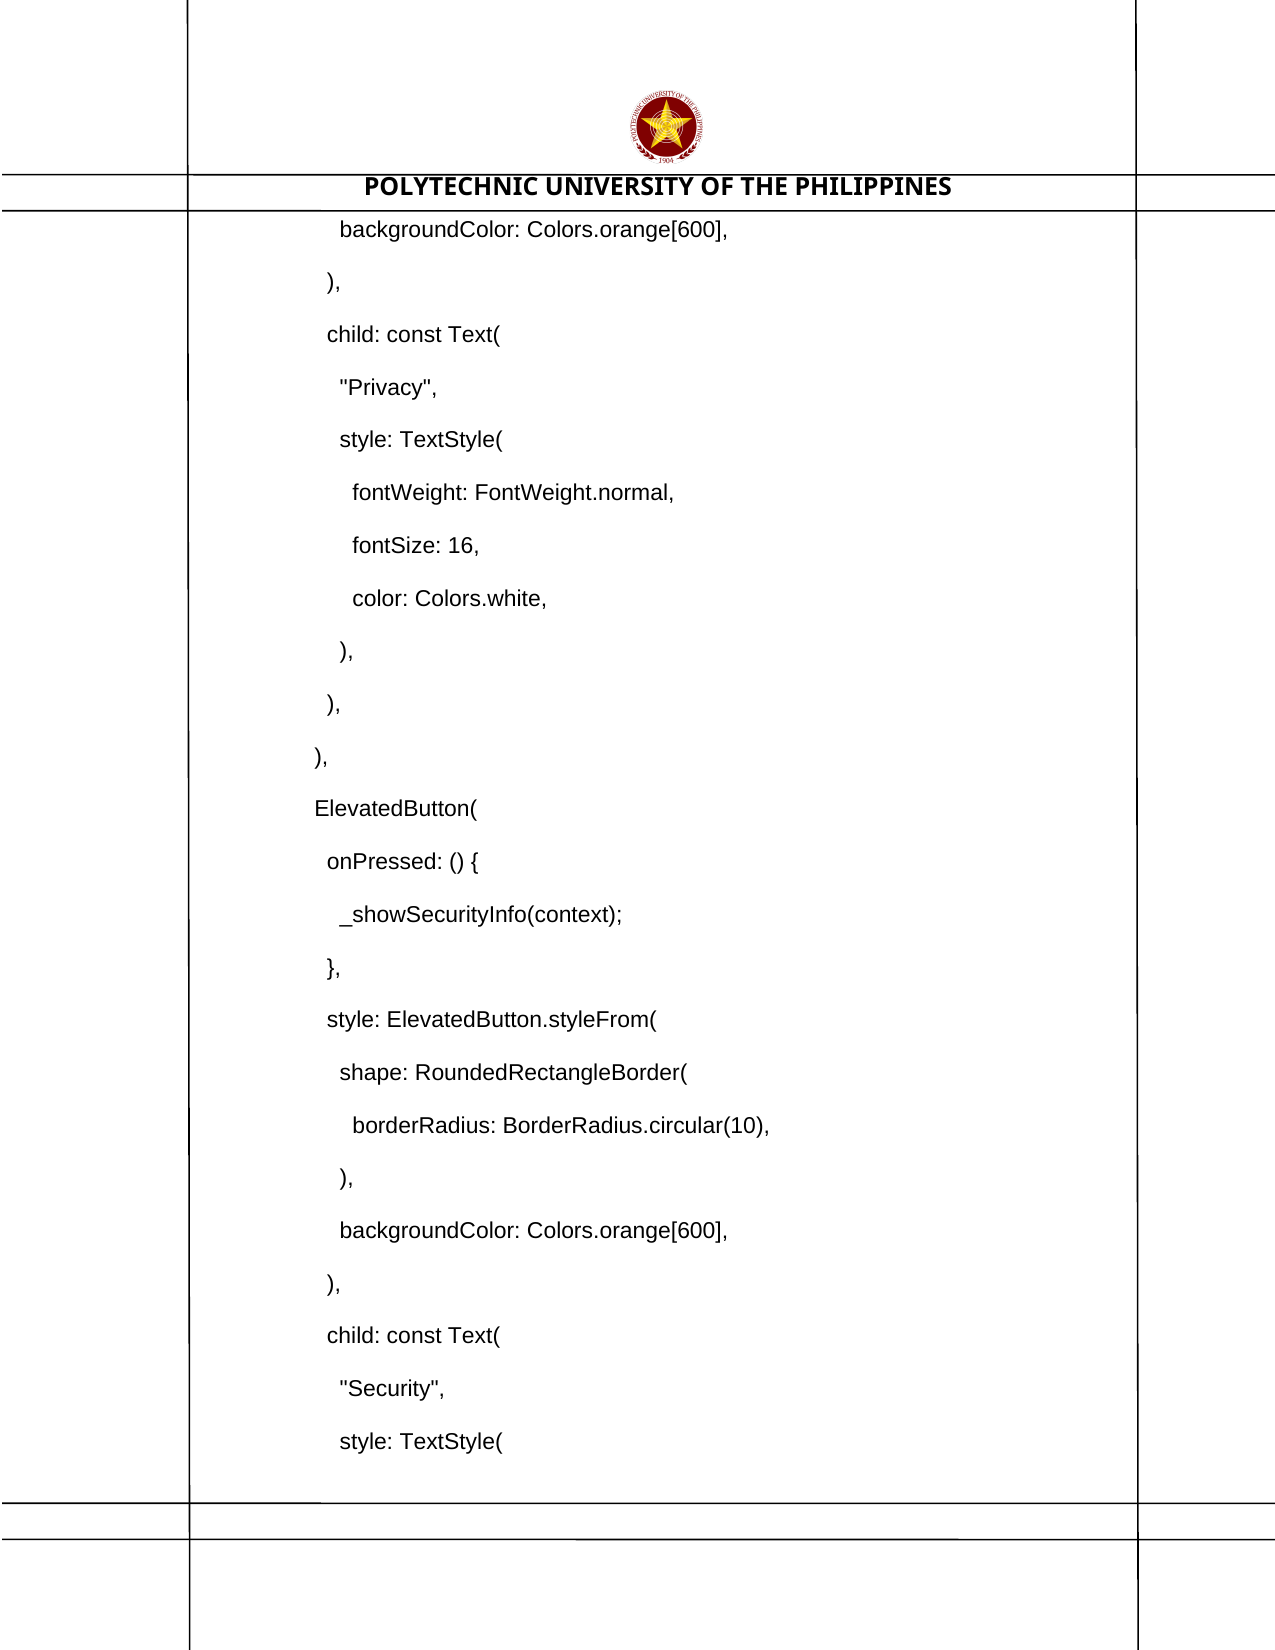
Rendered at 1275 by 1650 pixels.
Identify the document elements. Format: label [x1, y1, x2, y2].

picture [629, 90, 703, 164]
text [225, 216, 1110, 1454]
